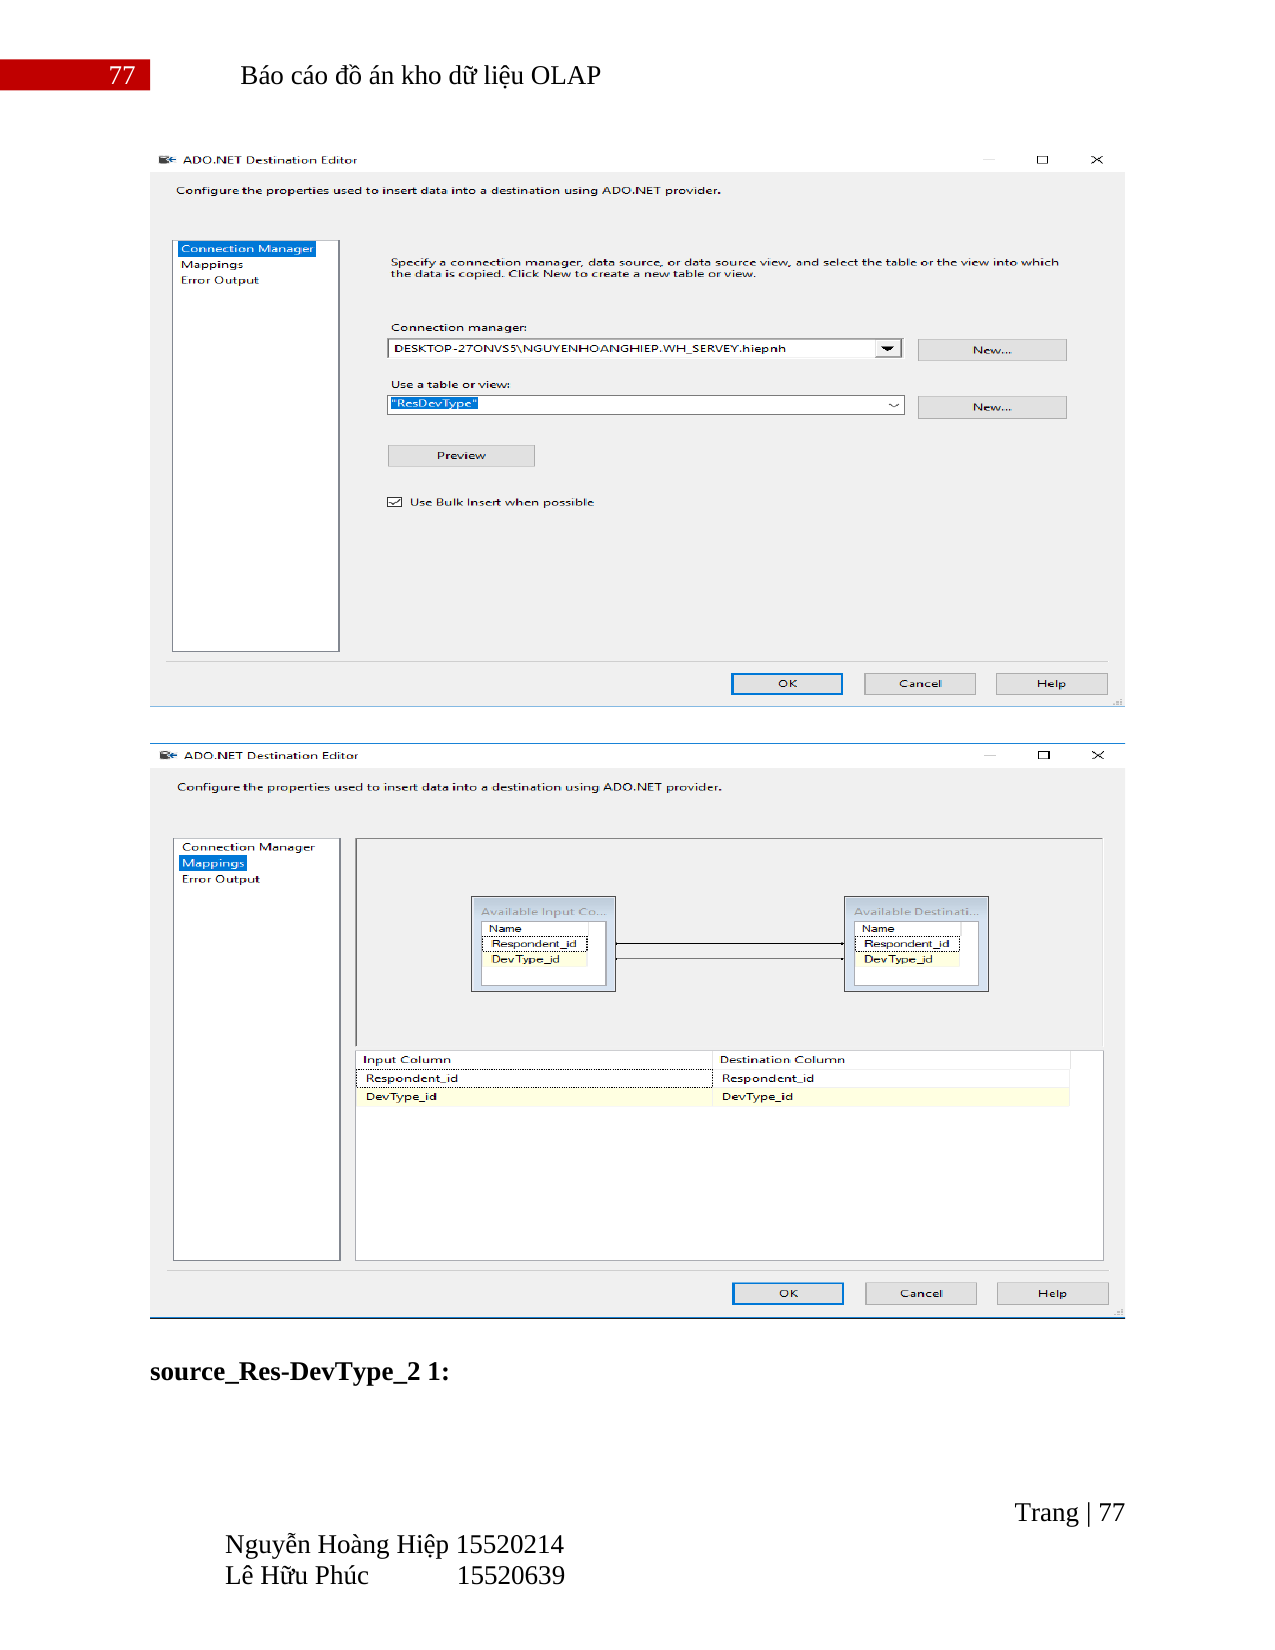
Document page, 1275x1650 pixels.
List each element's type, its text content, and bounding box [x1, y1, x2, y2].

picture [150, 743, 1125, 1319]
text source_Res-DevType_2 1: [150, 1355, 1125, 1386]
picture [150, 150, 1125, 707]
